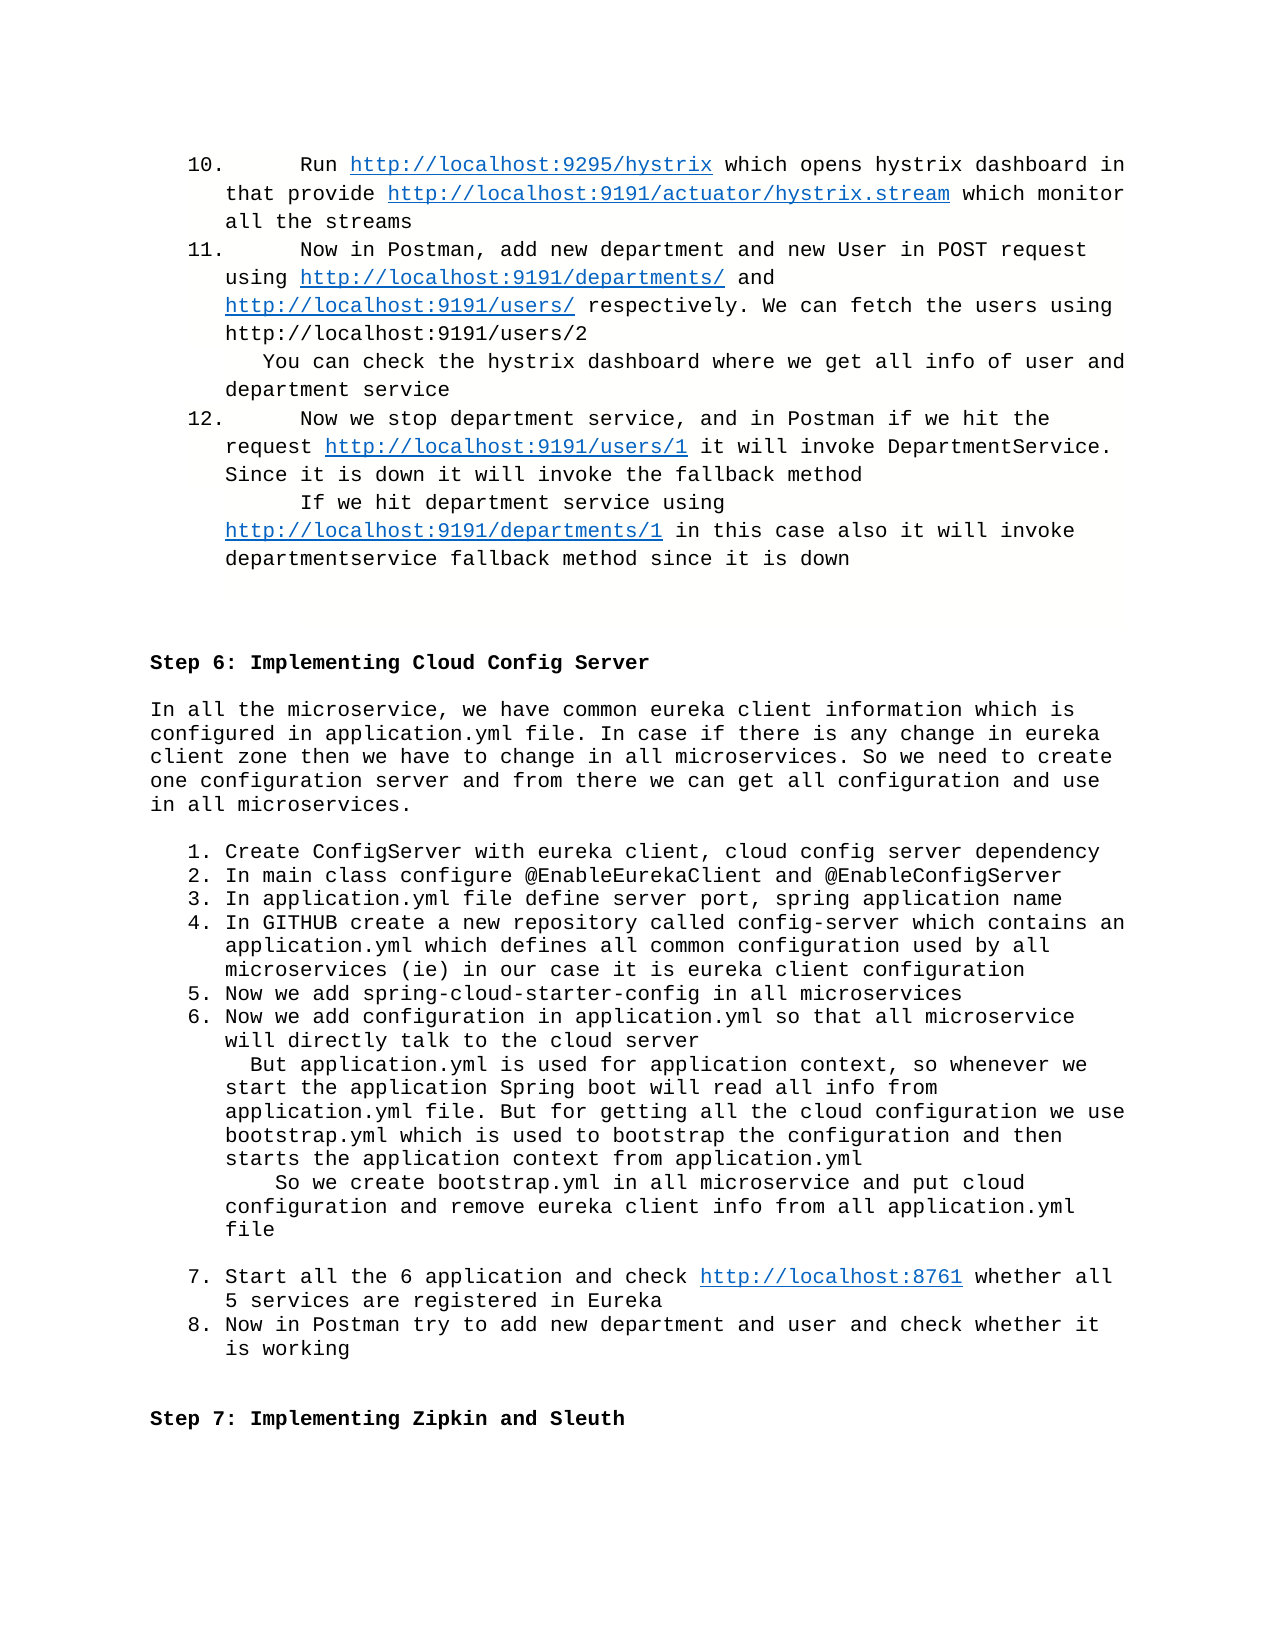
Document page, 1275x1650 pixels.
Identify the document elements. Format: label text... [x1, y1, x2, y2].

list Start all the 6 application and check http://localhost:8761 whether all 5 services are registered in Eureka [187, 1267, 1125, 1314]
list So we create bootstrap.yml in all microservice and put cloud configuration and remove eureka client info from all application.yml file [225, 1172, 1125, 1243]
list Run http://localhost:9295/hystrix which opens hystrix dashboard in that provide http://localhost:9191/actuator/hystrix.stream which monitor all the streams [187, 150, 1125, 234]
list In main class configure @EnableEurekaClient and @EnableConfigServer [187, 864, 1125, 888]
text Step 7: Implementing Zipkin and Sleuth [150, 1408, 1125, 1432]
list Create ConfigServer with eureka client, cloud config server dependency [187, 841, 1125, 864]
text In all the microservice, we have common eureka client information which is configured in application.yml file. In case if there is any change in eureka client zone then we have to change in all microservices. So we need to create one configuration server and from there we can get all configuration and use in all microservices. [150, 699, 1125, 817]
list In application.yml file define server port, spring application name [187, 888, 1125, 912]
list Now we stop department service, and in Postman if we hit the request http://localhost:9191/users/1 it will invoke DepartmentService. Since it is down it will invoke the fallback method [187, 403, 1125, 487]
list Now we add spring-cloud-starter-config in all microservices [187, 983, 1125, 1006]
list Now we add configuration in application.yml so that all microservice will directly talk to the cloud server [187, 1006, 1125, 1054]
list But application.yml is used for application context, so whenever we start the application Spring boot will read all info from application.yml file. But for getting all the cloud configuration we use bootstrap.yml which is used to bootstrap the configuration and then starts the application context from application.yml [225, 1054, 1125, 1172]
list In GITHUB create a new repository called config-server which contains an application.yml which defines all common configuration used by all microservices (ie) in our case it is eureka client configuration [187, 912, 1125, 983]
list Now in Postman try to add new department and user and check whether it is working [187, 1314, 1125, 1361]
text Step 6: Implementing Cloud Config Server [150, 652, 1125, 675]
list If we hit department service using http://localhost:9191/departments/1 in this case also it will invoke departmentservice fallback method since it is down [225, 487, 1125, 572]
list You can check the hystrix dashboard where we get all info of user and department service [225, 347, 1125, 403]
list Now in Postman, add new department and new User in POST request using http://localhost:9191/departments/ and http://localhost:9191/users/ respectively. We can fetch the users using http://localhost:9191/users/2 [187, 234, 1125, 347]
